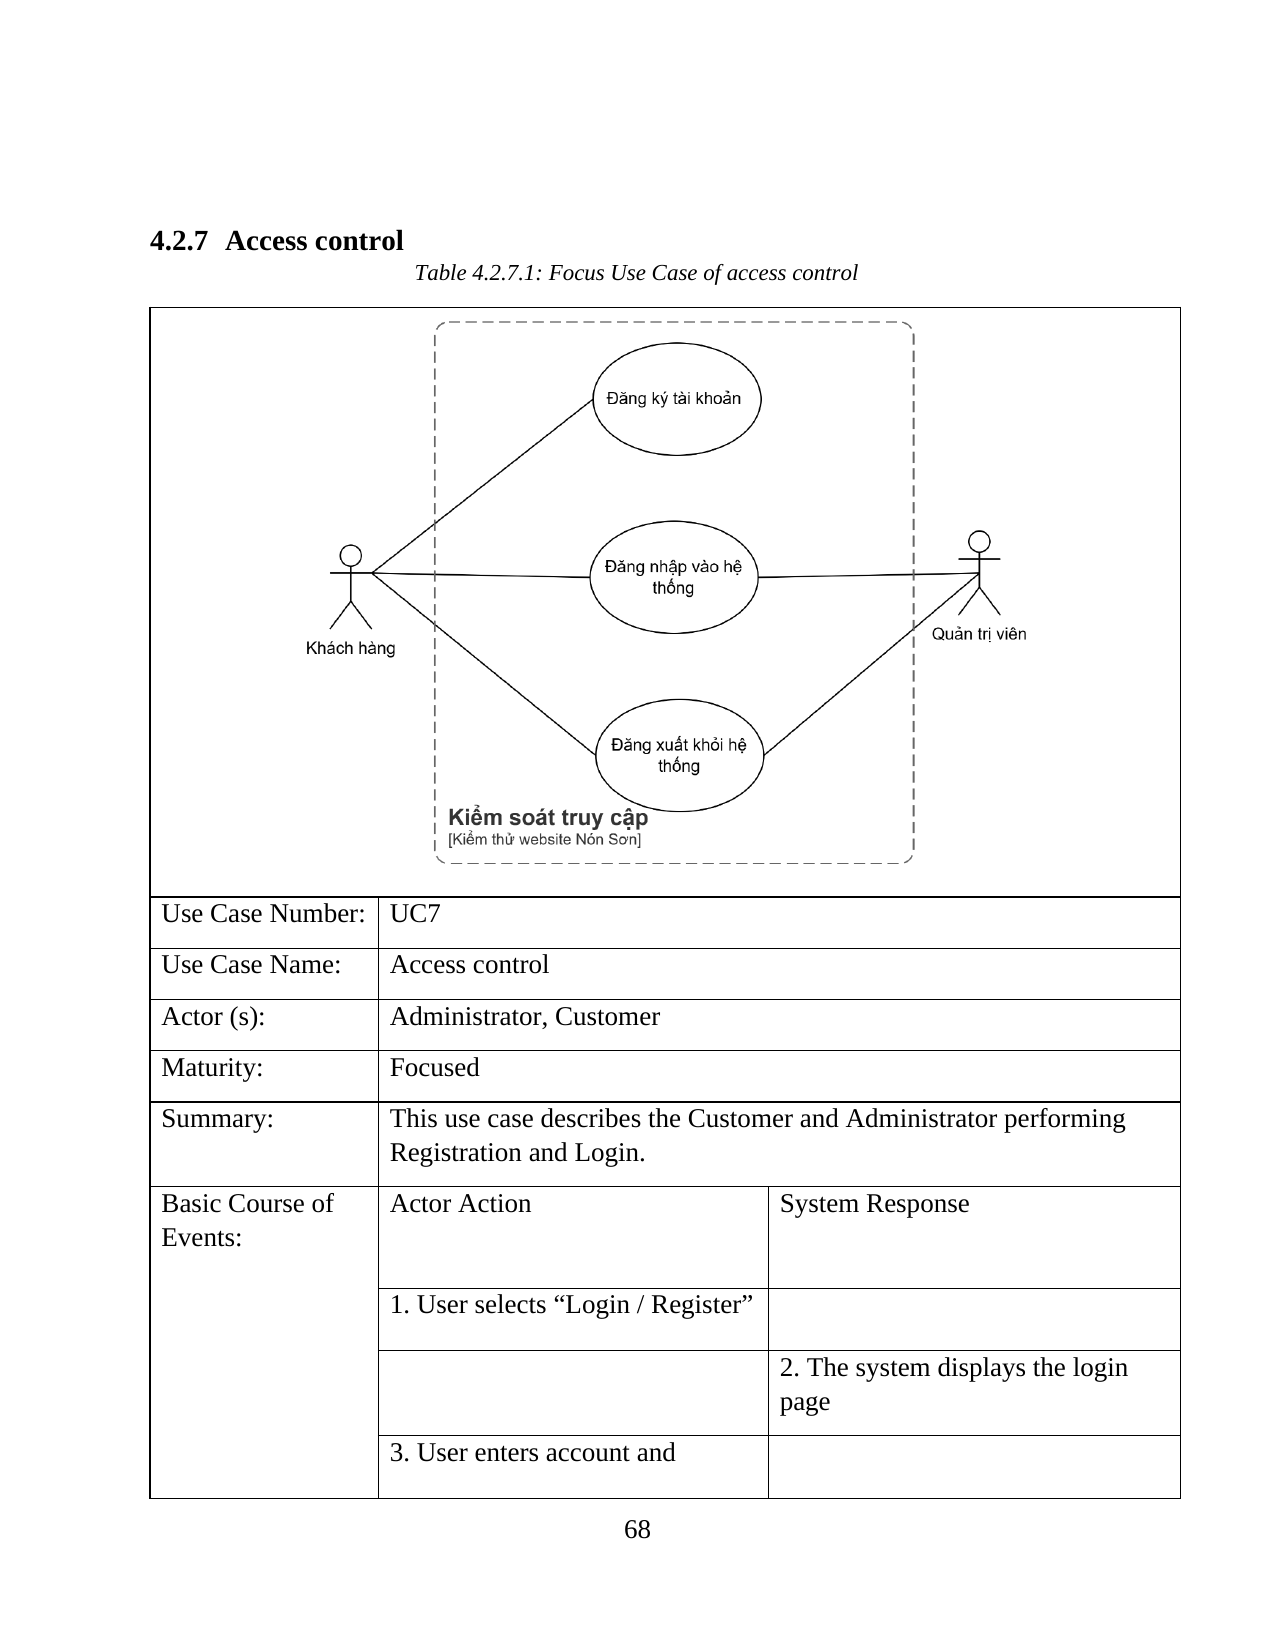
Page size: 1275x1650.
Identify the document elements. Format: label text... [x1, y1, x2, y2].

table_cell 2. The system displays the login page [769, 1351, 1180, 1435]
table_cell Basic Course of Events: [151, 1187, 378, 1498]
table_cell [379, 1436, 768, 1498]
table_cell Administrator, Customer [379, 1000, 1180, 1050]
table_cell Summary: [151, 1103, 378, 1186]
picture [291, 307, 1040, 878]
table_cell System Response [769, 1187, 1180, 1288]
table_cell [379, 1351, 768, 1435]
table_cell This use case describes the Customer and Administrator performing Registration and Login. [379, 1103, 1180, 1186]
table_cell [769, 1436, 1180, 1498]
table_cell [769, 1289, 1180, 1350]
table_header [151, 308, 1180, 896]
text Table 4.2.7.1: Focus Use Case of access control [150, 259, 1125, 286]
table_cell Access control [379, 949, 1180, 999]
table_cell Use Case Number: [151, 898, 378, 948]
table_cell 1. User selects “Login / Register” [379, 1289, 768, 1350]
table_cell Use Case Name: [151, 949, 378, 999]
subtitle Access control [150, 223, 1125, 257]
table_cell Actor Action [379, 1187, 768, 1288]
table_cell UC7 [379, 898, 1180, 948]
table_cell Maturity: [151, 1051, 378, 1101]
table_cell Actor (s): [151, 1000, 378, 1050]
table_cell Focused [379, 1051, 1180, 1101]
